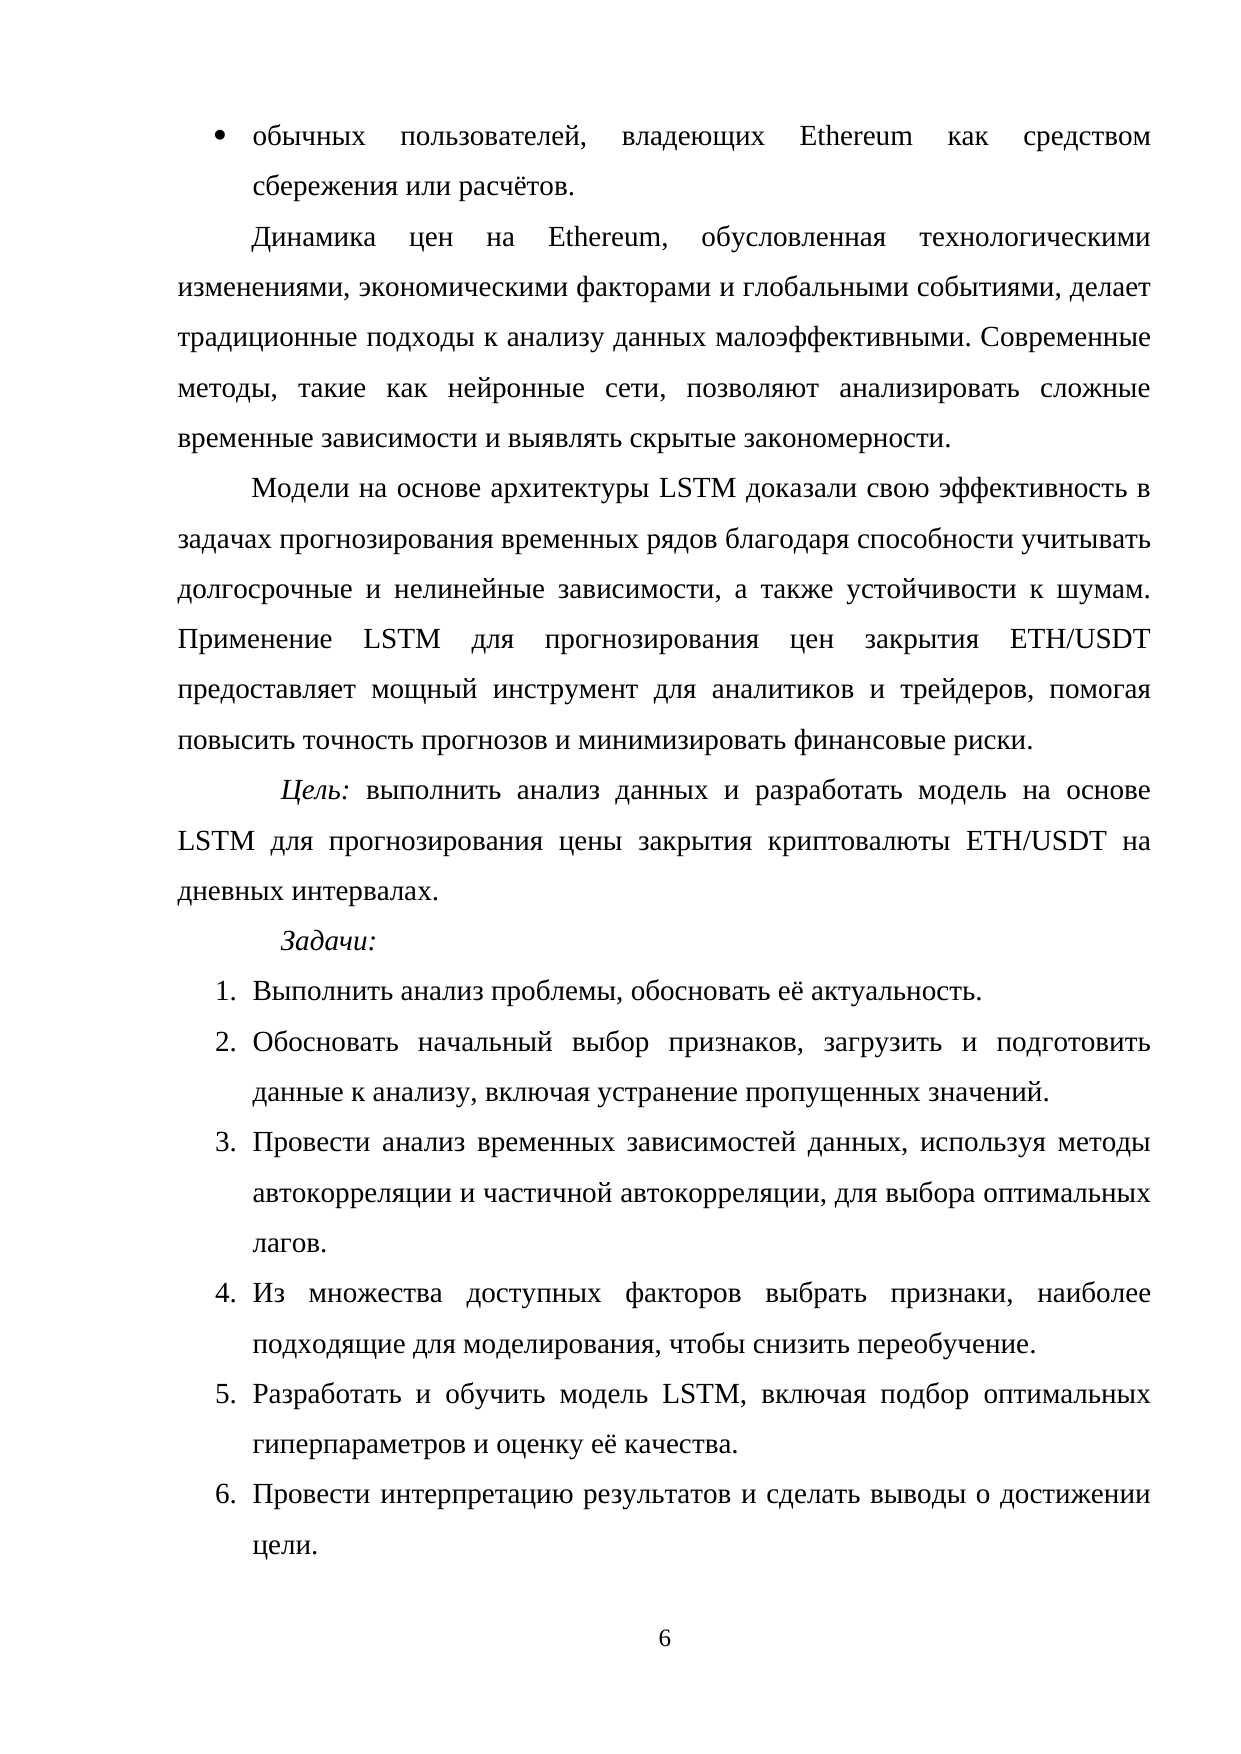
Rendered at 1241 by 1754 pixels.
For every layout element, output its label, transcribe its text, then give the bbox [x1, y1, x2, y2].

list Провести анализ временных зависимостей данных, используя методы автокорреляции и частичной автокорреляции, для выбора оптимальных лагов. [215, 1124, 1152, 1259]
text Модели на основе архитектуры LSTM доказали свою эффективность в задачах прогнозирования временных рядов благодаря способности учитывать долгосрочные и нелинейные зависимости, а также устойчивости к шумам. Применение LSTM для прогнозирования цен закрытия ETH/USDT предоставляет мощный инструмент для аналитиков и трейдеров, помогая повысить точность прогнозов и минимизировать финансовые риски. [177, 470, 1152, 756]
list Выполнить анализ проблемы, обосновать её актуальность. [215, 973, 1152, 1007]
list обычных пользователей, владеющих Ethereum как средством сбережения или расчётов. [215, 118, 1152, 202]
text Цель: выполнить анализ данных и разработать модель на основе LSTM для прогнозирования цены закрытия криптовалюты ETH/USDT на дневных интервалах. [177, 772, 1152, 906]
text Динамика цен на Ethereum, обусловленная технологическими изменениями, экономическими факторами и глобальными событиями, делает традиционные подходы к анализу данных малоэффективными. Современные методы, такие как нейронные сети, позволяют анализировать сложные временные зависимости и выявлять скрытые закономерности. [177, 219, 1152, 454]
list Провести интерпретацию результатов и сделать выводы о достижении цели. [215, 1477, 1152, 1561]
list Из множества доступных факторов выбрать признаки, наиболее подходящие для моделирования, чтобы снизить переобучение. [215, 1275, 1152, 1359]
text Задачи: [177, 923, 1152, 957]
list Обосновать начальный выбор признаков, загрузить и подготовить данные к анализу, включая устранение пропущенных значений. [215, 1024, 1152, 1108]
list Разработать и обучить модель LSTM, включая подбор оптимальных гиперпараметров и оценку её качества. [215, 1376, 1152, 1460]
